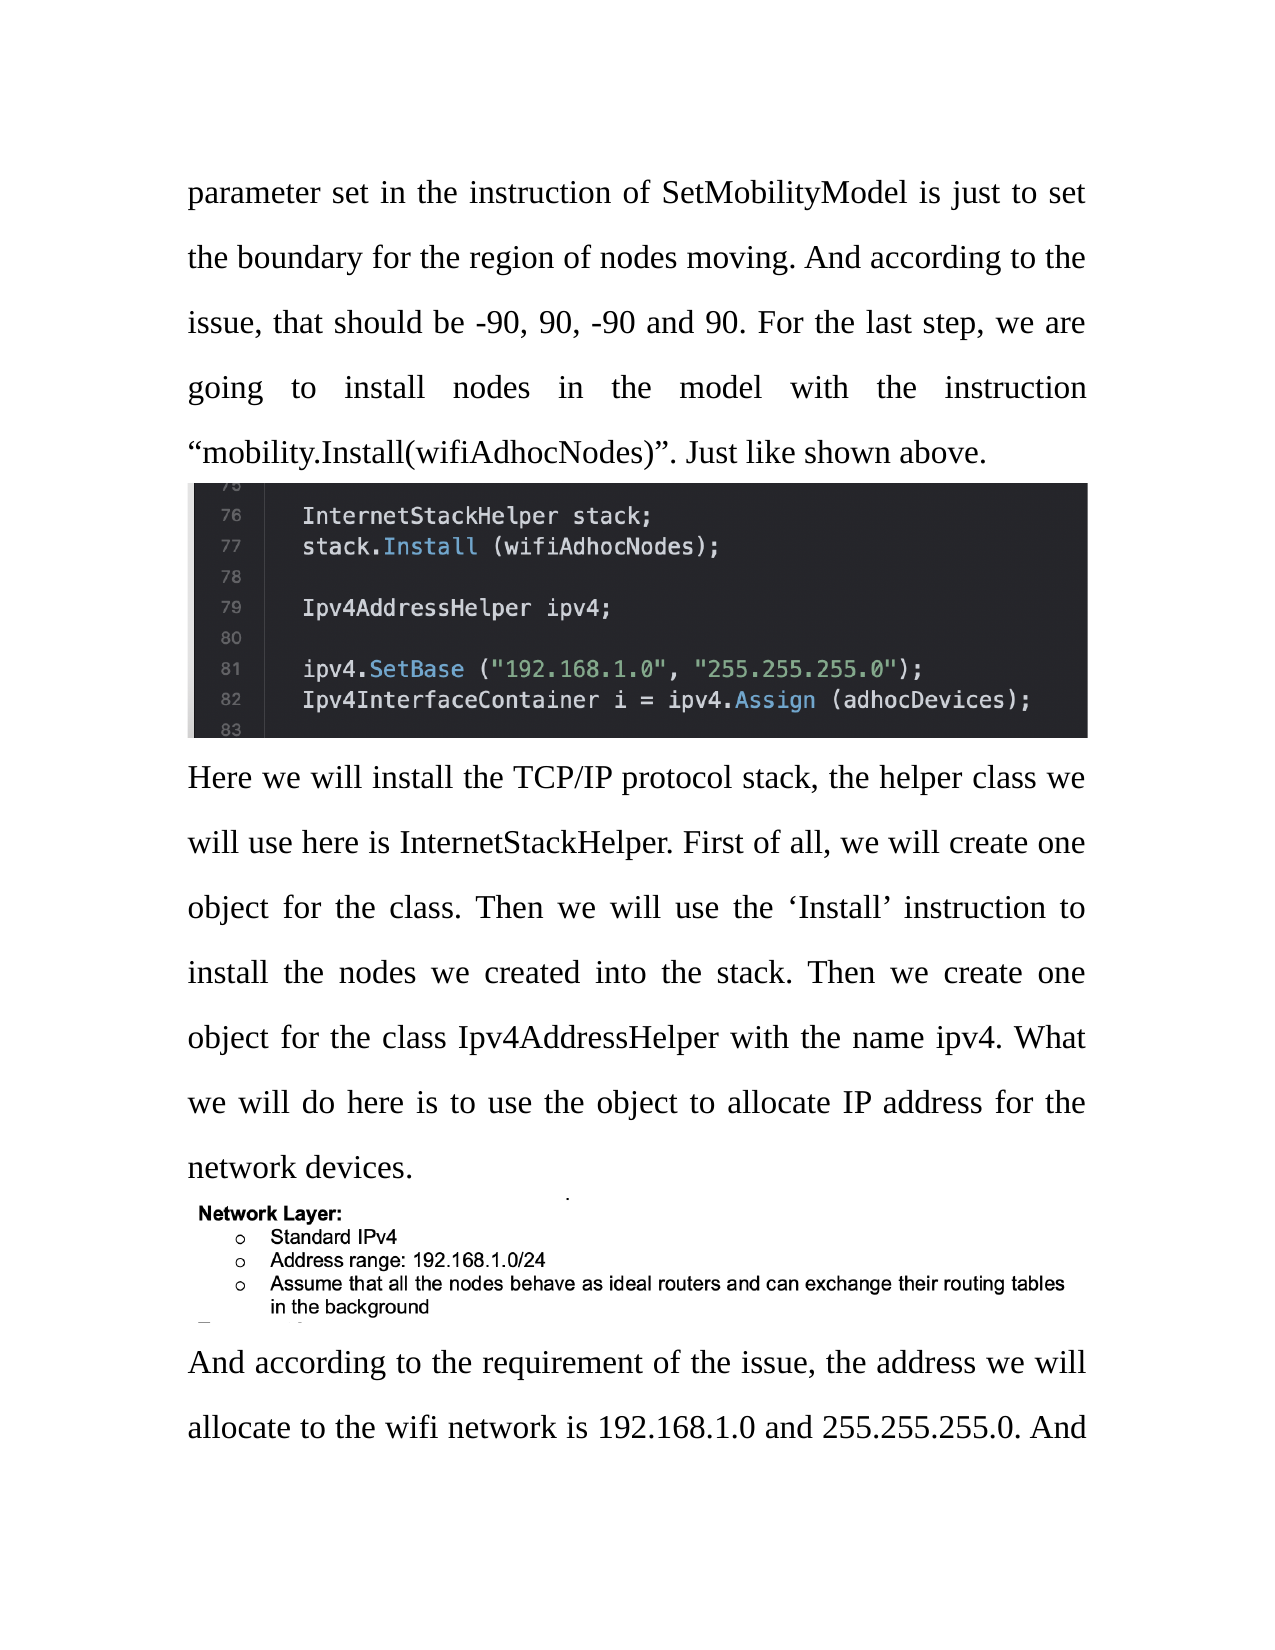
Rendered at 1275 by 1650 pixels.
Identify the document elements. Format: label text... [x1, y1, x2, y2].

text Here we will install the TCP/IP protocol stack, the helper class we will use here is InternetStackHelper. First of all, we will create one object for the class. Then we will use the ‘Install’ instruction to install the nodes we created into the stack. Then we create one object for the class Ipv4AddressHelper with the name ipv4. What we will do here is to use the object to allocate IP address for the network devices. [187, 744, 1087, 1198]
picture [187, 483, 1088, 738]
picture [187, 1198, 1088, 1323]
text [187, 159, 1087, 483]
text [187, 1329, 1087, 1459]
